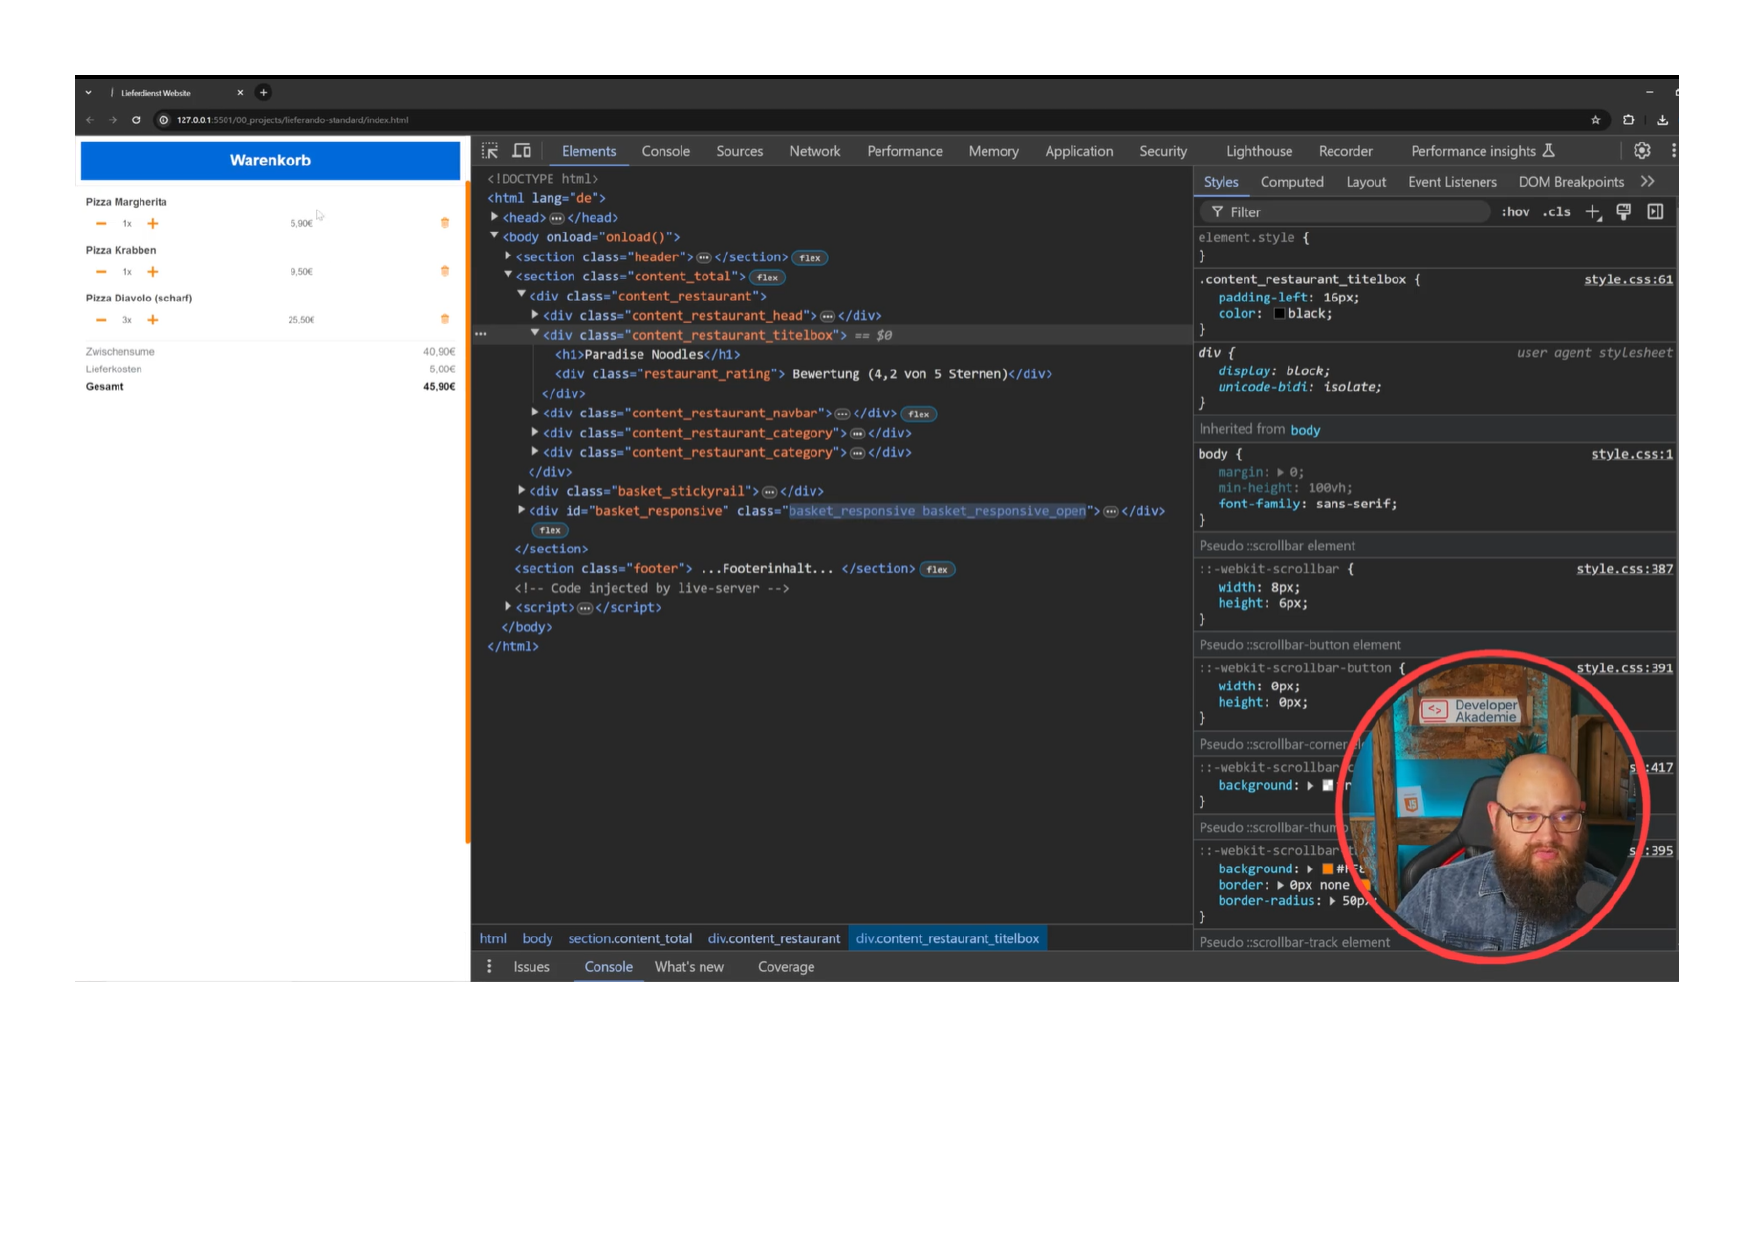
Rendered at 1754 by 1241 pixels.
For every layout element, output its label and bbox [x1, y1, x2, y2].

picture [75, 75, 1679, 982]
